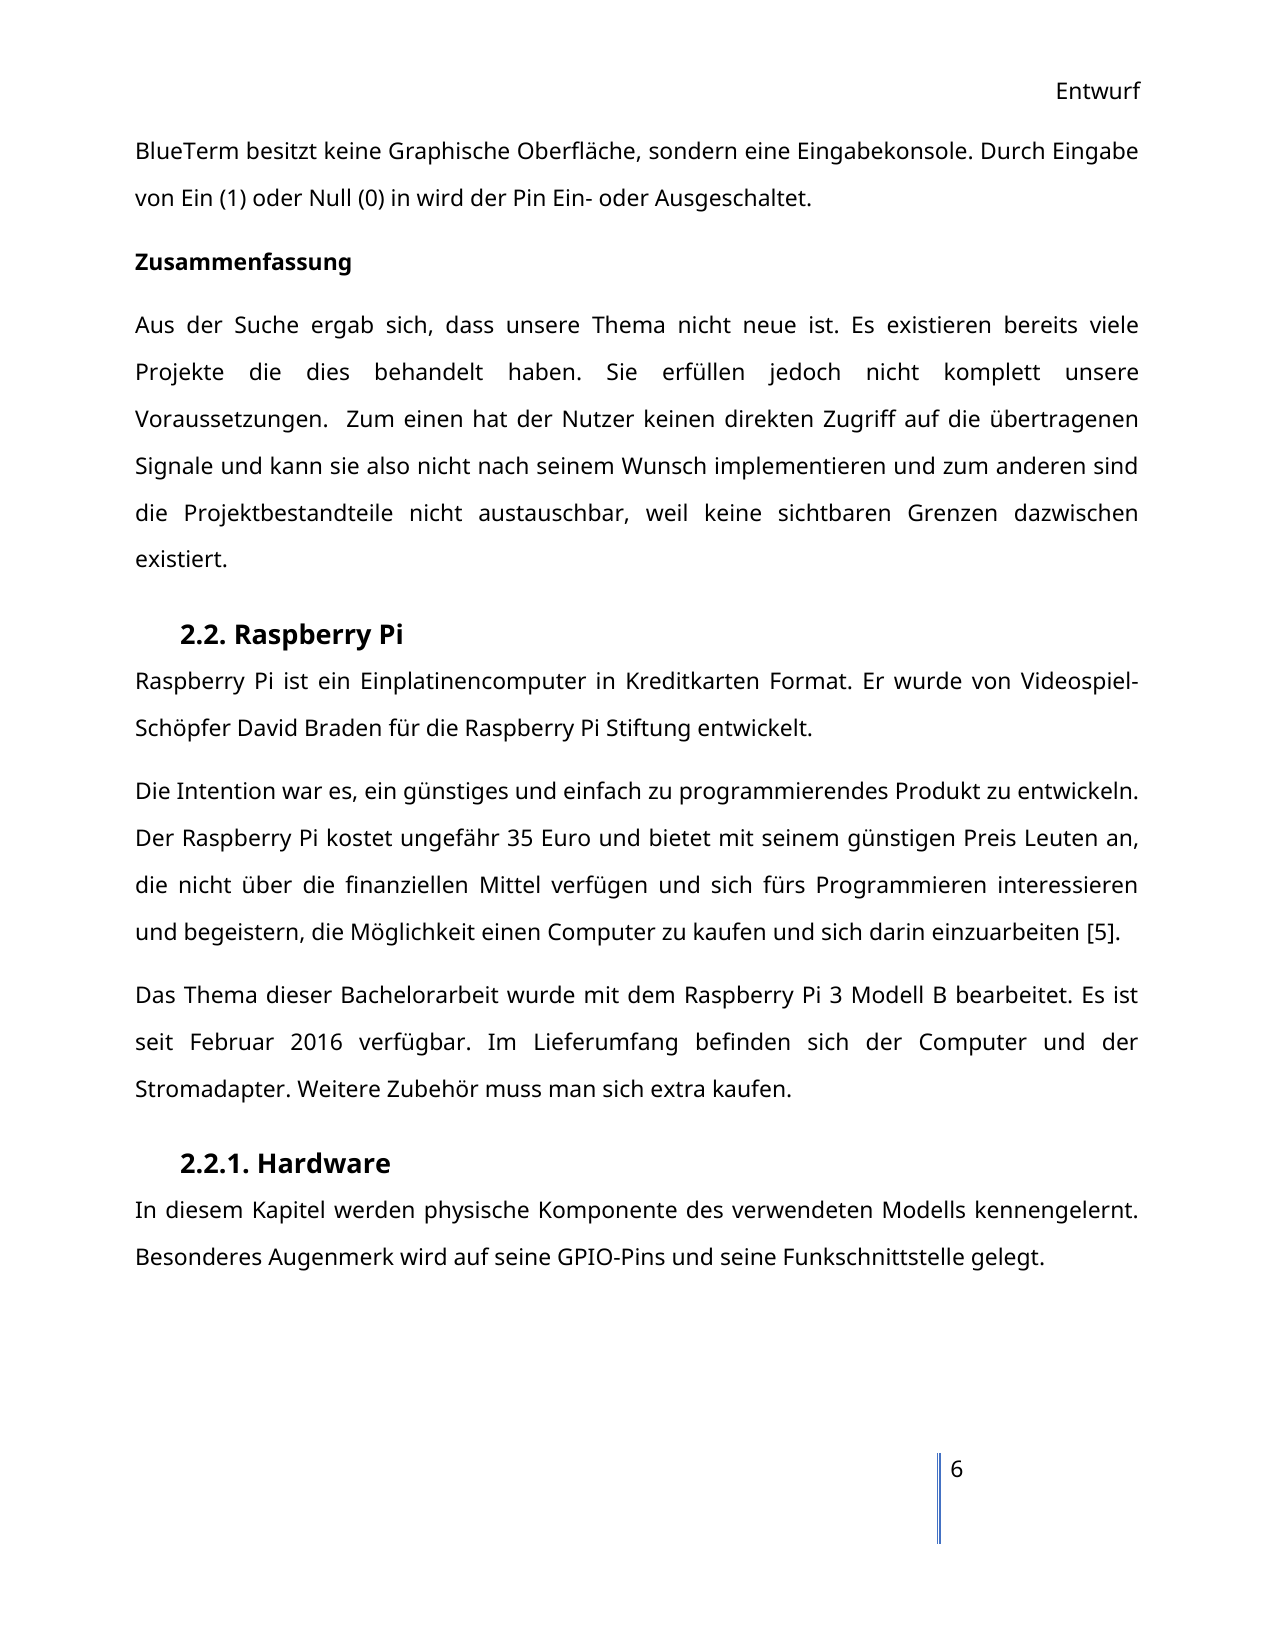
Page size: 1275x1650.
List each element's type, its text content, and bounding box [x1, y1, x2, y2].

subtitle Raspberry Pi [180, 615, 1140, 652]
text In diesem Kapitel werden physische Komponente des verwendeten Modells kennengelernt. Besonderes Augenmerk wird auf seine GPIO-Pins und seine Funkschnittstelle gelegt. [135, 1194, 1140, 1272]
text Das Thema dieser Bachelorarbeit wurde mit dem Raspberry Pi 3 Modell B bearbeitet. Es ist seit Februar 2016 verfügbar. Im Lieferumfang befinden sich der Computer und der Stromadapter. Weitere Zubehör muss man sich extra kaufen. [135, 979, 1140, 1104]
text Die Intention war es, ein günstiges und einfach zu programmierendes Produkt zu entwickeln. Der Raspberry Pi kostet ungefähr 35 Euro und bietet mit seinem günstigen Preis Leuten an, die nicht über die finanziellen Mittel verfügen und sich fürs Programmieren interessieren und begeistern, die Möglichkeit einen Computer zu kaufen und sich darin einzuarbeiten . [135, 775, 1140, 947]
text Aus der Suche ergab sich, dass unsere Thema nicht neue ist. Es existieren bereits viele Projekte die dies behandelt haben. Sie erfüllen jedoch nicht komplett unsere Voraussetzungen. Zum einen hat der Nutzer keinen direkten Zugriff auf die übertragenen Signale und kann sie also nicht nach seinem Wunsch implementieren und zum anderen sind die Projektbestandteile nicht austauschbar, weil keine sichtbaren Grenzen dazwischen existiert. [135, 309, 1140, 574]
text BlueTerm besitzt keine Graphische Oberfläche, sondern eine Eingabekonsole. Durch Eingabe von Ein (1) oder Null (0) in wird der Pin Ein- oder Ausgeschaltet. [135, 135, 1140, 213]
text Raspberry Pi ist ein Einplatinencomputer in Kreditkarten Format. Er wurde von Videospiel-Schöpfer David Braden für die Raspberry Pi Stiftung entwickelt. [135, 664, 1140, 743]
subtitle Hardware [180, 1145, 1140, 1182]
text Zusammenfassung [135, 245, 1140, 277]
